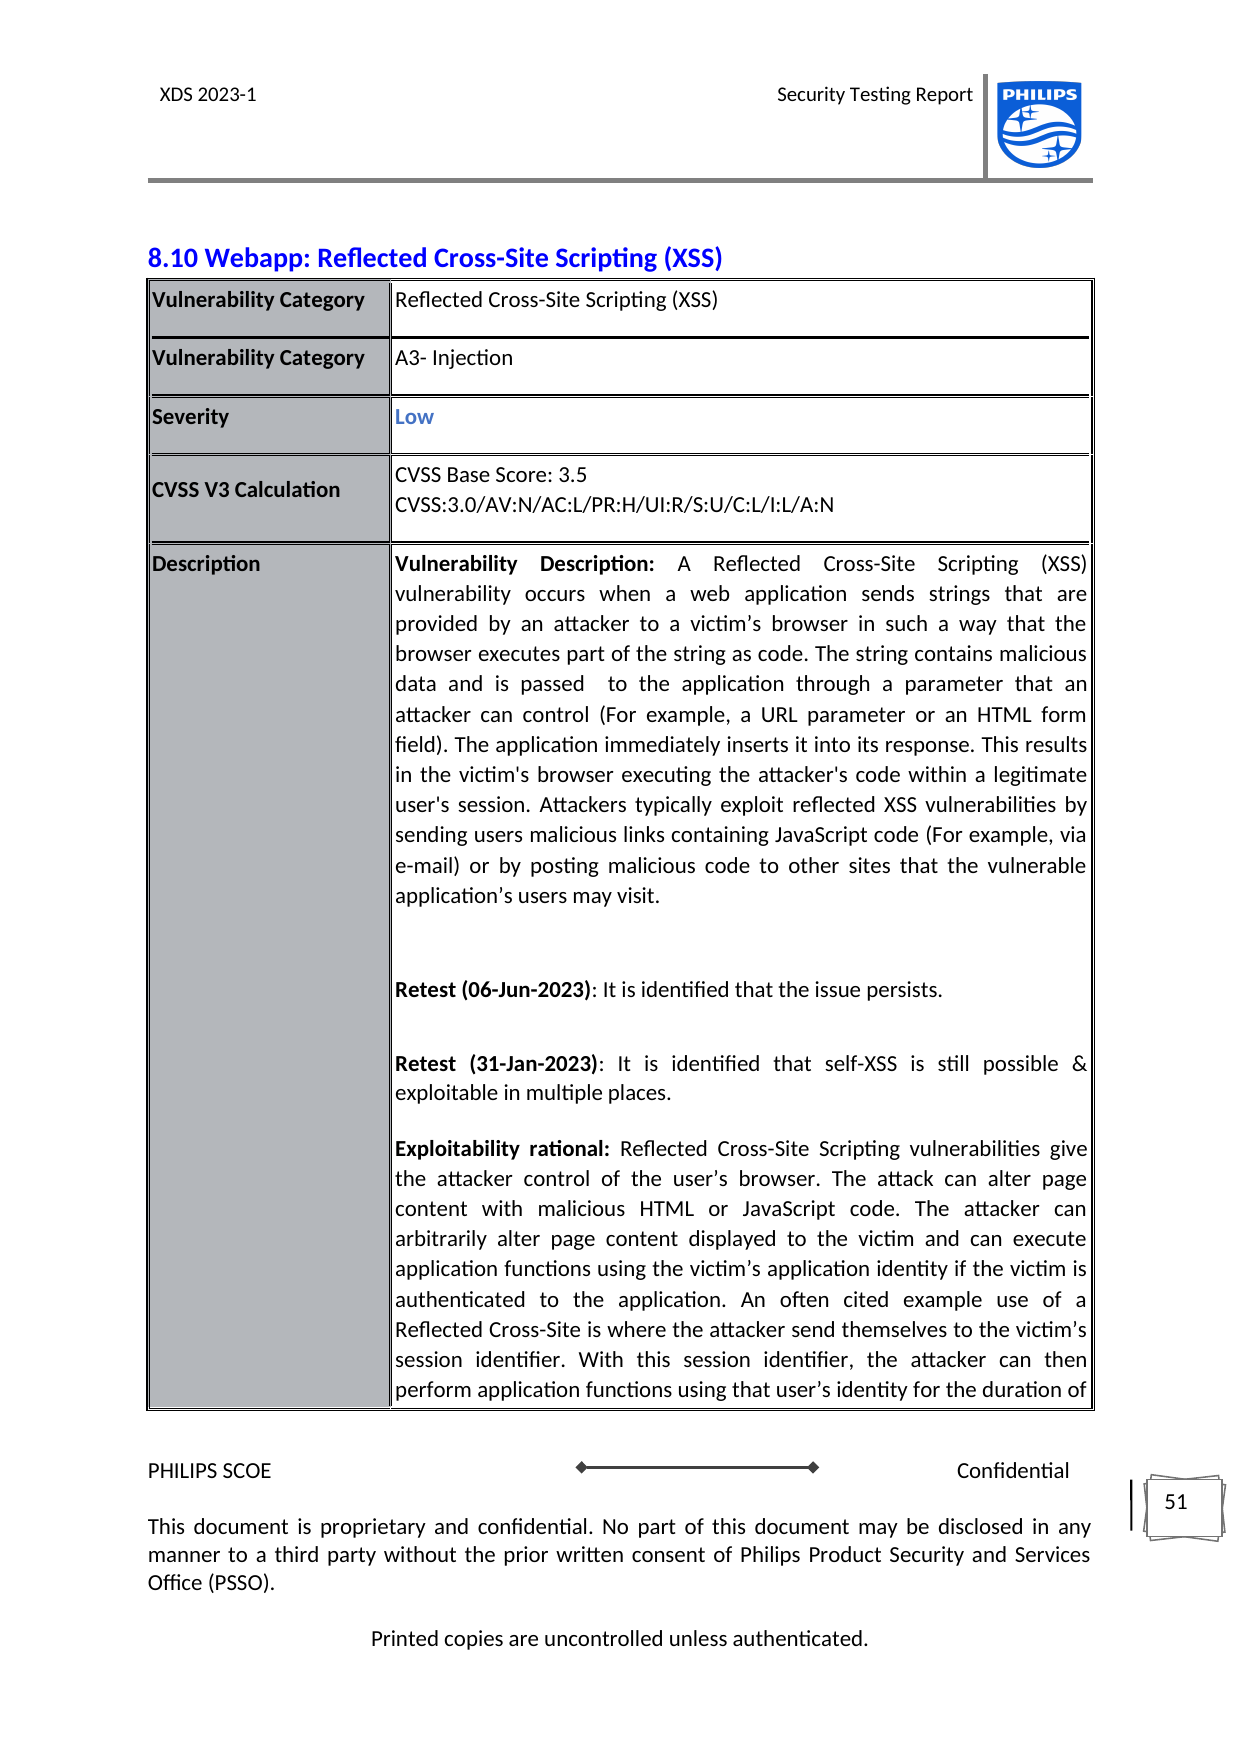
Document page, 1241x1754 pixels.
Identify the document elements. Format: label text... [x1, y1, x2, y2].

table_cell Description [150, 541, 391, 1407]
picture [997, 81, 1082, 168]
table_header Reflected Cross-Site Scripting (XSS) [391, 281, 1091, 336]
table_header Vulnerability Category [150, 281, 391, 336]
table_cell Vulnerability Category [150, 336, 389, 394]
table_cell A3- Injection [392, 336, 1091, 394]
table_cell CVSS Base Score: 3.5 CVSS:3.0/AV:N/AC:L/PR:H/UI:R/S:U/C:L/I:L/A:N [391, 453, 1093, 541]
subtitle 8.10 Webapp: Reflected Cross-Site Scripting (XSS) [148, 240, 1093, 274]
table_cell Severity [150, 394, 389, 453]
table_cell CVSS V3 Calculation [148, 453, 391, 541]
table_cell Low [392, 394, 1092, 453]
